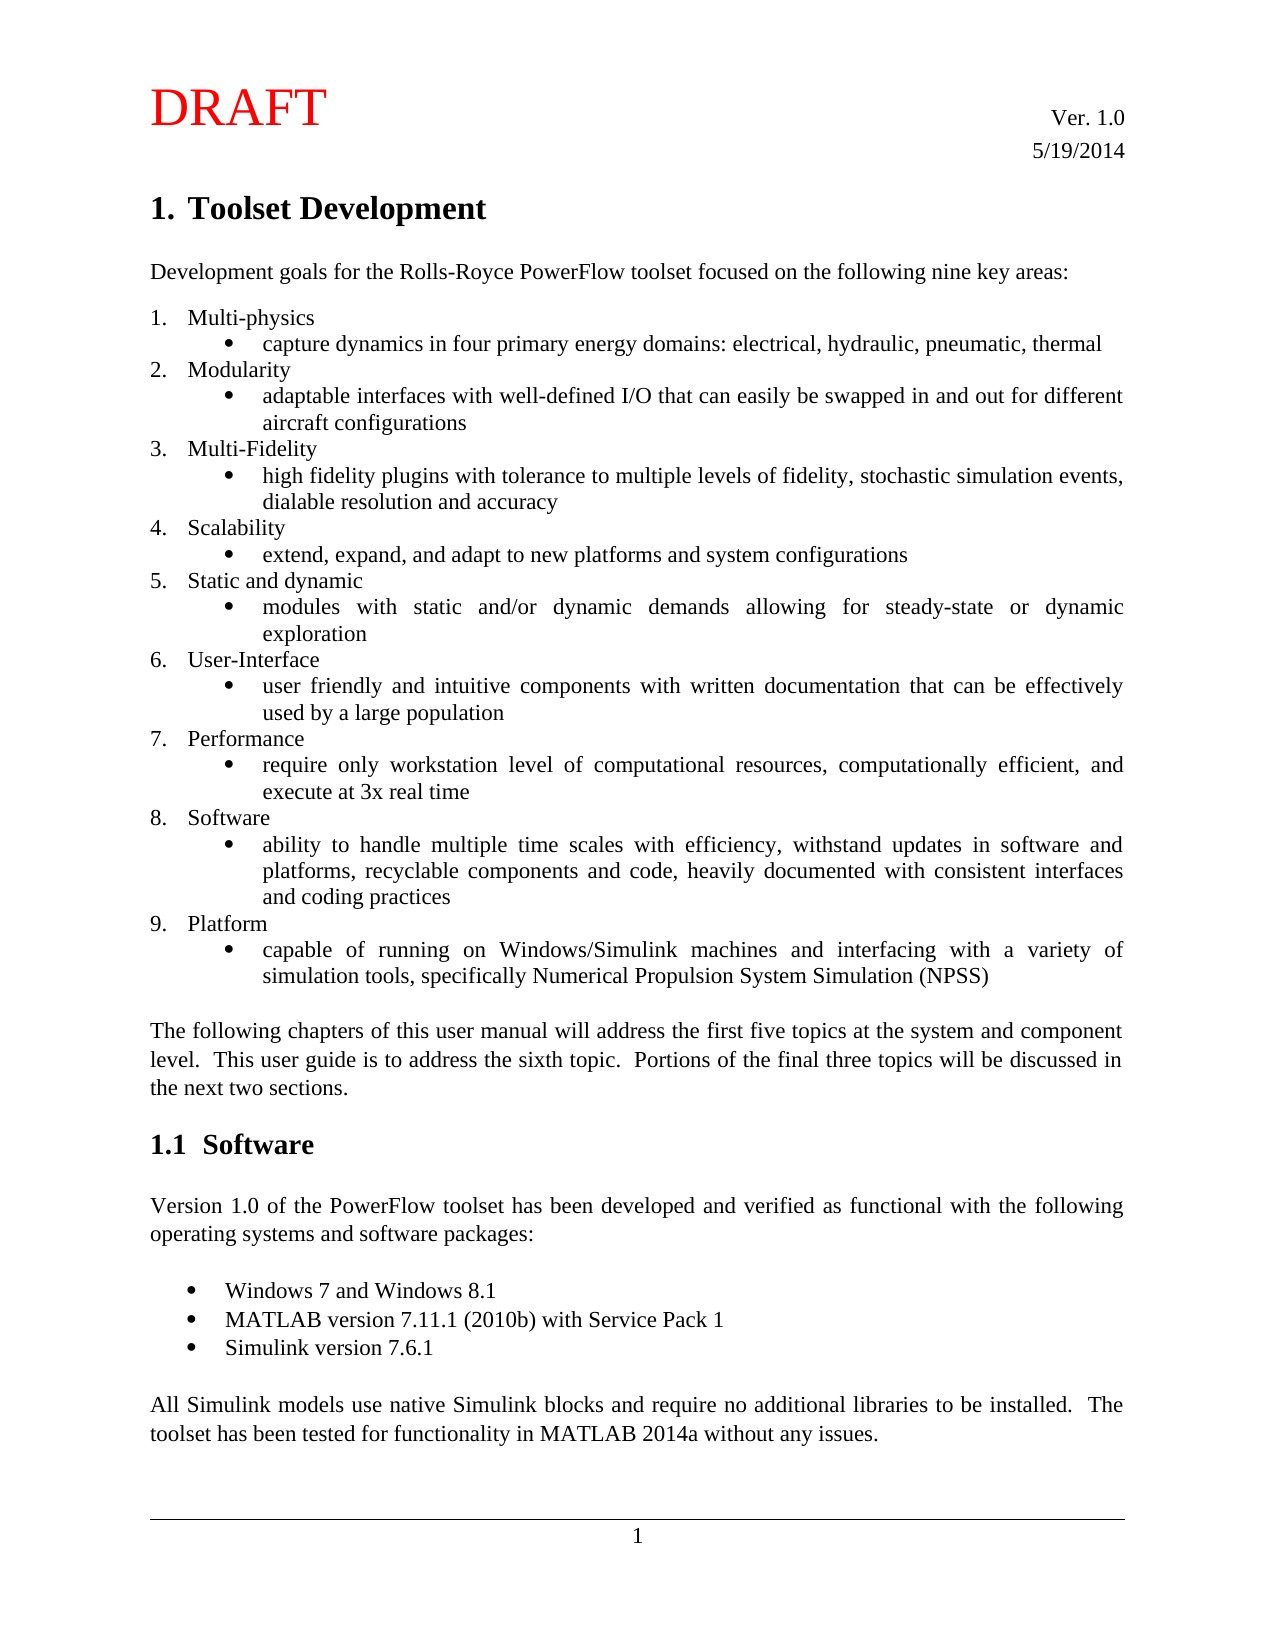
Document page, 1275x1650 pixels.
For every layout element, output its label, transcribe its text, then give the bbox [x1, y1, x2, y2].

list Software [150, 804, 1125, 831]
list Multi-Fidelity [150, 435, 1125, 462]
list Performance [150, 725, 1125, 752]
text Version 1.0 of the PowerFlow toolset has been developed and verified as functional with the following operating systems and software packages: [150, 1192, 1125, 1247]
text Development goals for the Rolls-Royce PowerFlow toolset focused on the following nine key areas: [150, 258, 1125, 285]
list Modularity [150, 356, 1125, 383]
list high fidelity plugins with tolerance to multiple levels of fidelity, stochastic simulation events, dialable resolution and accuracy [225, 462, 1125, 514]
list capture dynamics in four primary energy domains: electrical, hydraulic, pneumatic, thermal [225, 330, 1125, 356]
list ability to handle multiple time scales with efficiency, withstand updates in software and platforms, recyclable components and code, heavily documented with consistent interfaces and coding practices [225, 831, 1125, 910]
list MATLAB version 7.11.1 (2010b) with Service Pack 1 [187, 1306, 1125, 1332]
list require only workstation level of computational resources, computationally efficient, and execute at 3x real time [225, 752, 1125, 804]
list Simulink version 7.6.1 [187, 1334, 1125, 1361]
text The following chapters of this user manual will address the first five topics at the system and component level. This user guide is to address the sixth topic. Portions of the final three topics will be discussed in the next two sections. [150, 1017, 1125, 1100]
list Windows 7 and Windows 8.1 [187, 1277, 1125, 1304]
list User-Interface [150, 646, 1125, 672]
list modules with static and/or dynamic demands allowing for steady-state or dynamic exploration [225, 593, 1125, 646]
list Scalability [150, 514, 1125, 541]
subtitle Software [150, 1127, 1125, 1161]
list extend, expand, and adapt to new platforms and system configurations [225, 541, 1125, 567]
subtitle Toolset Development [150, 189, 1125, 227]
list adaptable interfaces with well-defined I/O that can easily be swapped in and out for different aircraft configurations [225, 383, 1125, 435]
list Multi-physics [150, 303, 1125, 330]
list user friendly and intuitive components with written documentation that can be effectively used by a large population [225, 672, 1125, 725]
list Platform [150, 910, 1125, 936]
list capable of running on Windows/Simulink machines and interfacing with a variety of simulation tools, specifically Numerical Propulsion System Simulation (NPSS) [225, 936, 1125, 989]
list Static and dynamic [150, 567, 1125, 593]
text All Simulink models use native Simulink blocks and require no additional libraries to be installed. The toolset has been tested for functionality in MATLAB 2014a without any issues. [150, 1391, 1125, 1446]
